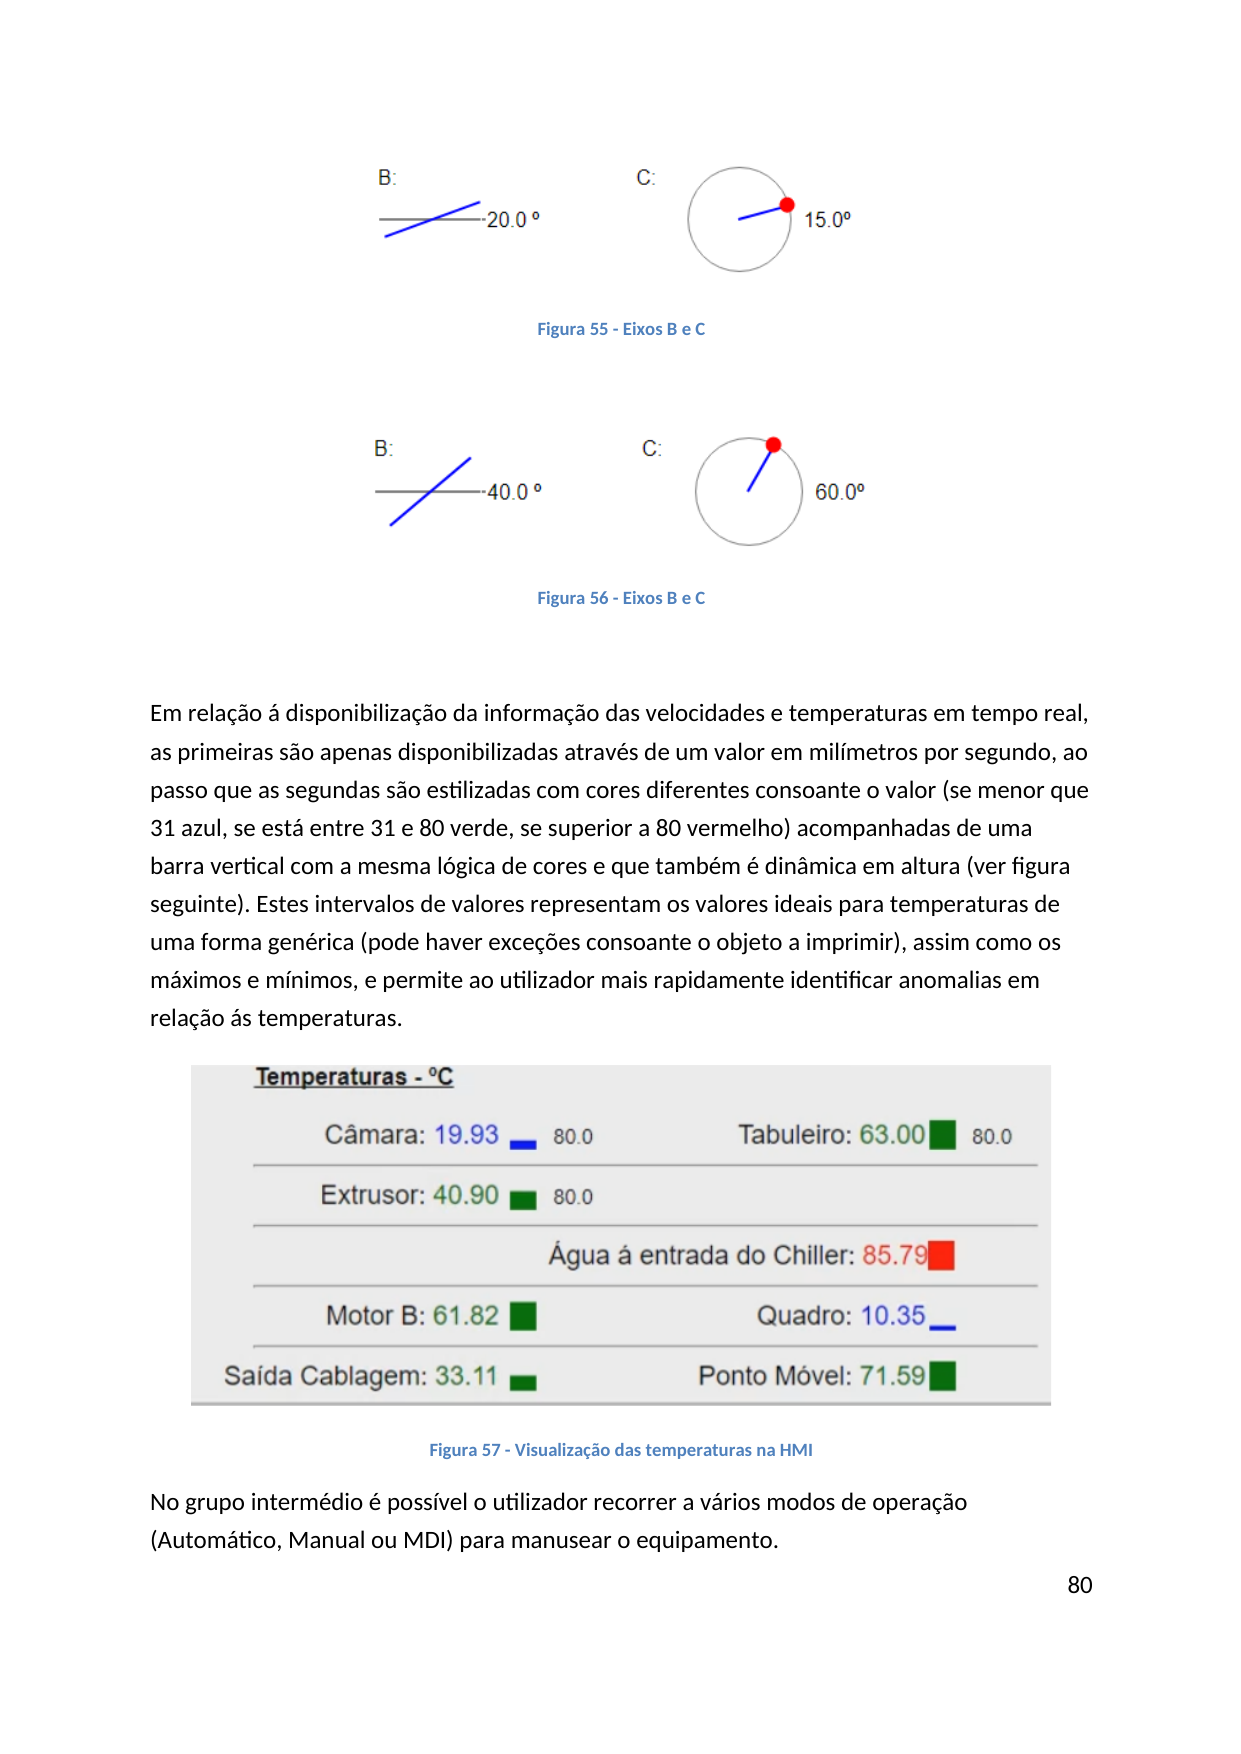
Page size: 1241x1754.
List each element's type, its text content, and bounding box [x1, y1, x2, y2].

text Em relação á disponibilização da informação das velocidades e temperaturas em tempo real, as primeiras são apenas disponibilizadas através de um valor em milímetros por segundo, ao passo que as segundas são estilizadas com cores diferentes consoante o valor (se menor que 31 azul, se está entre 31 e 80 verde, se superior a 80 vermelho) acompanhadas de uma barra vertical com a mesma lógica de cores e que também é dinâmica em altura (ver figura seguinte). Estes intervalos de valores representam os valores ideais para temperaturas de uma forma genérica (pode haver exceções consoante o objeto a imprimir), assim como os máximos e mínimos, e permite ao utilizador mais rapidamente identificar anomalias em relação ás temperaturas. [150, 698, 1092, 1033]
text Figura - Eixos B e C [150, 317, 1092, 340]
text Figura - Visualização das temperaturas na HMI [150, 1438, 1092, 1461]
picture [378, 150, 864, 285]
text No grupo intermédio é possível o utilizador recorrer a vários modos de operação (Automático, Manual ou MDI) para manusear o equipamento. [150, 1486, 1092, 1554]
picture [374, 427, 869, 554]
picture [191, 1065, 1052, 1406]
text Figura - Eixos B e C [150, 587, 1092, 609]
